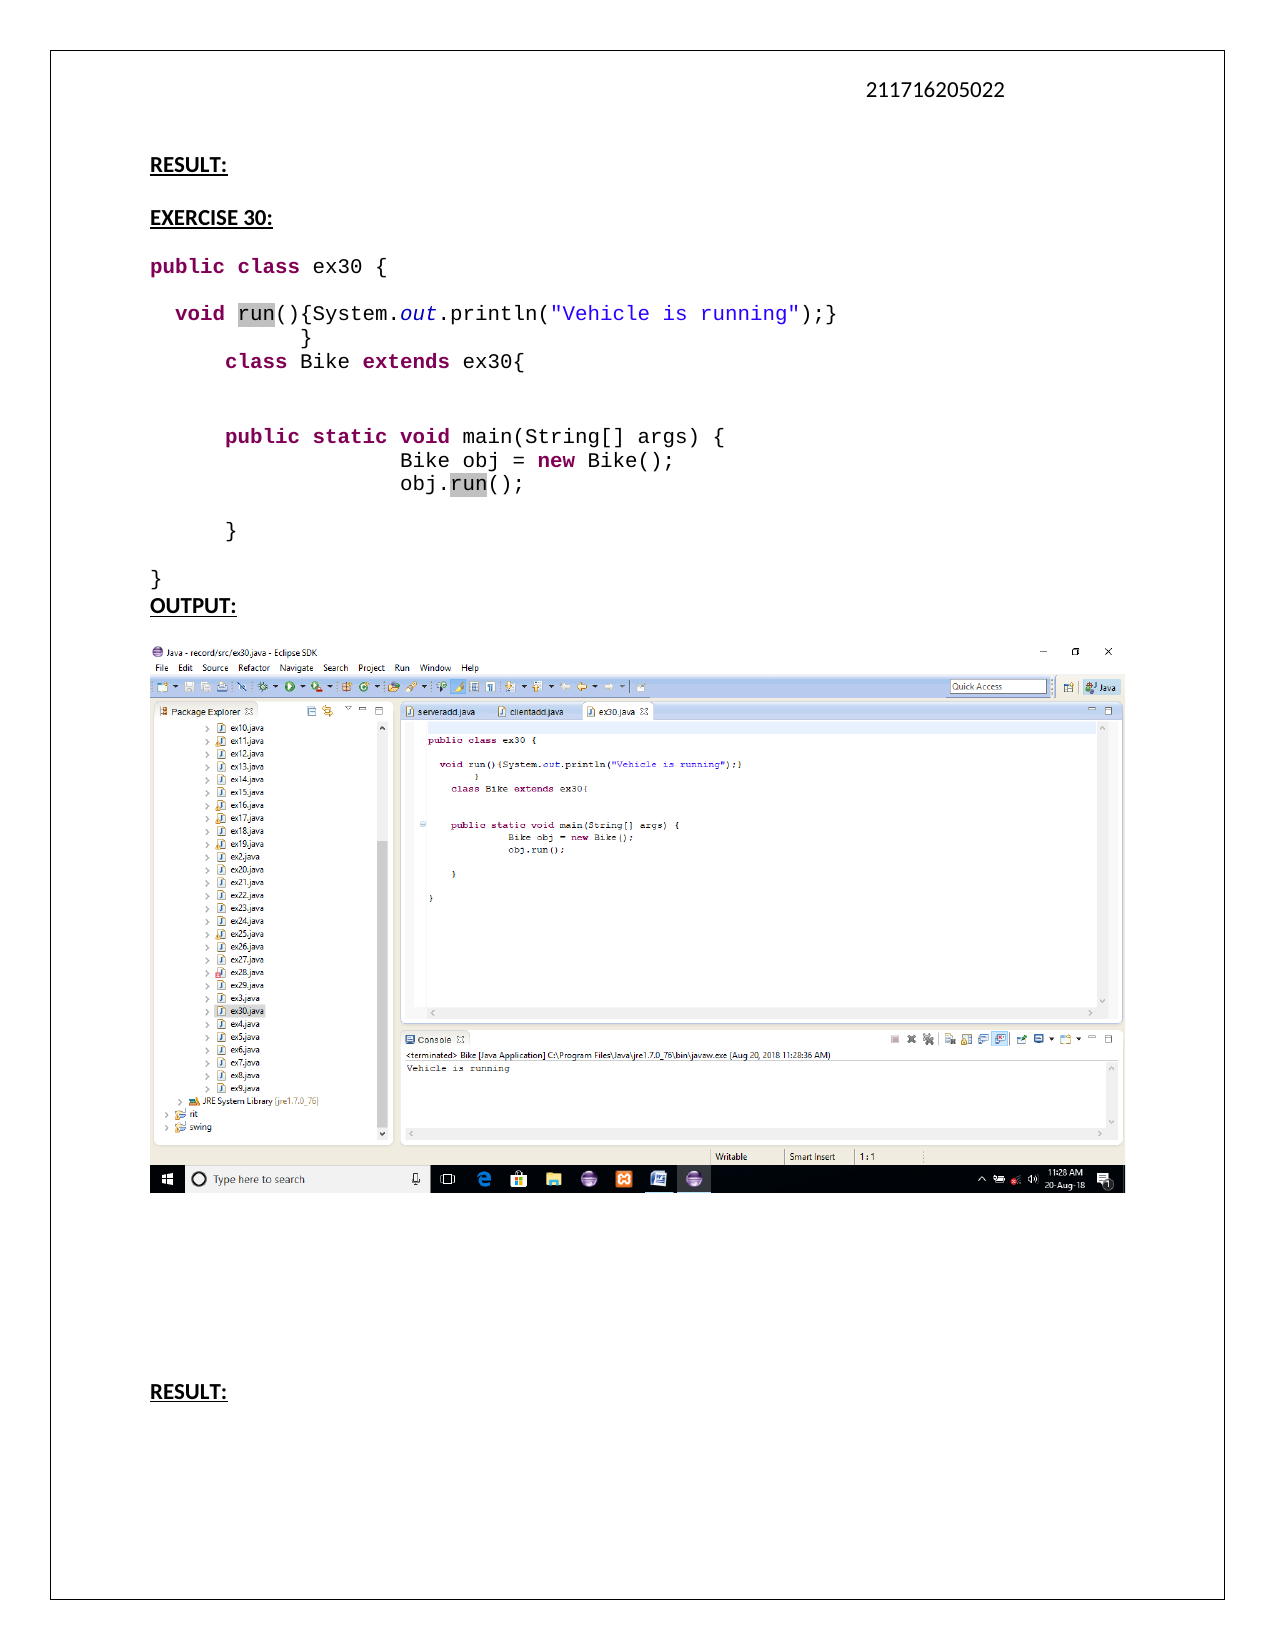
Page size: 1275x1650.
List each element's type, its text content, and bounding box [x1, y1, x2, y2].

text class Bike extends ex30{ [150, 351, 1125, 374]
text } [150, 327, 1125, 351]
picture [150, 644, 1125, 1193]
text public class ex30 { [150, 256, 1125, 280]
text obj.run(); [487, 473, 1125, 497]
text Bike obj = new Bike(); [150, 449, 1125, 473]
text EXERCISE 30: [150, 203, 1125, 231]
text public static void main(String[] args) { [150, 426, 1125, 449]
text } [150, 521, 1125, 544]
text RESULT: [150, 150, 1125, 178]
text void run(){System.out.println("Vehicle is running");} [275, 303, 1125, 327]
text } [150, 568, 1125, 591]
text obj.run(); [150, 473, 450, 497]
text OUTPUT: [150, 591, 1125, 619]
text RESULT: [150, 1377, 1125, 1405]
